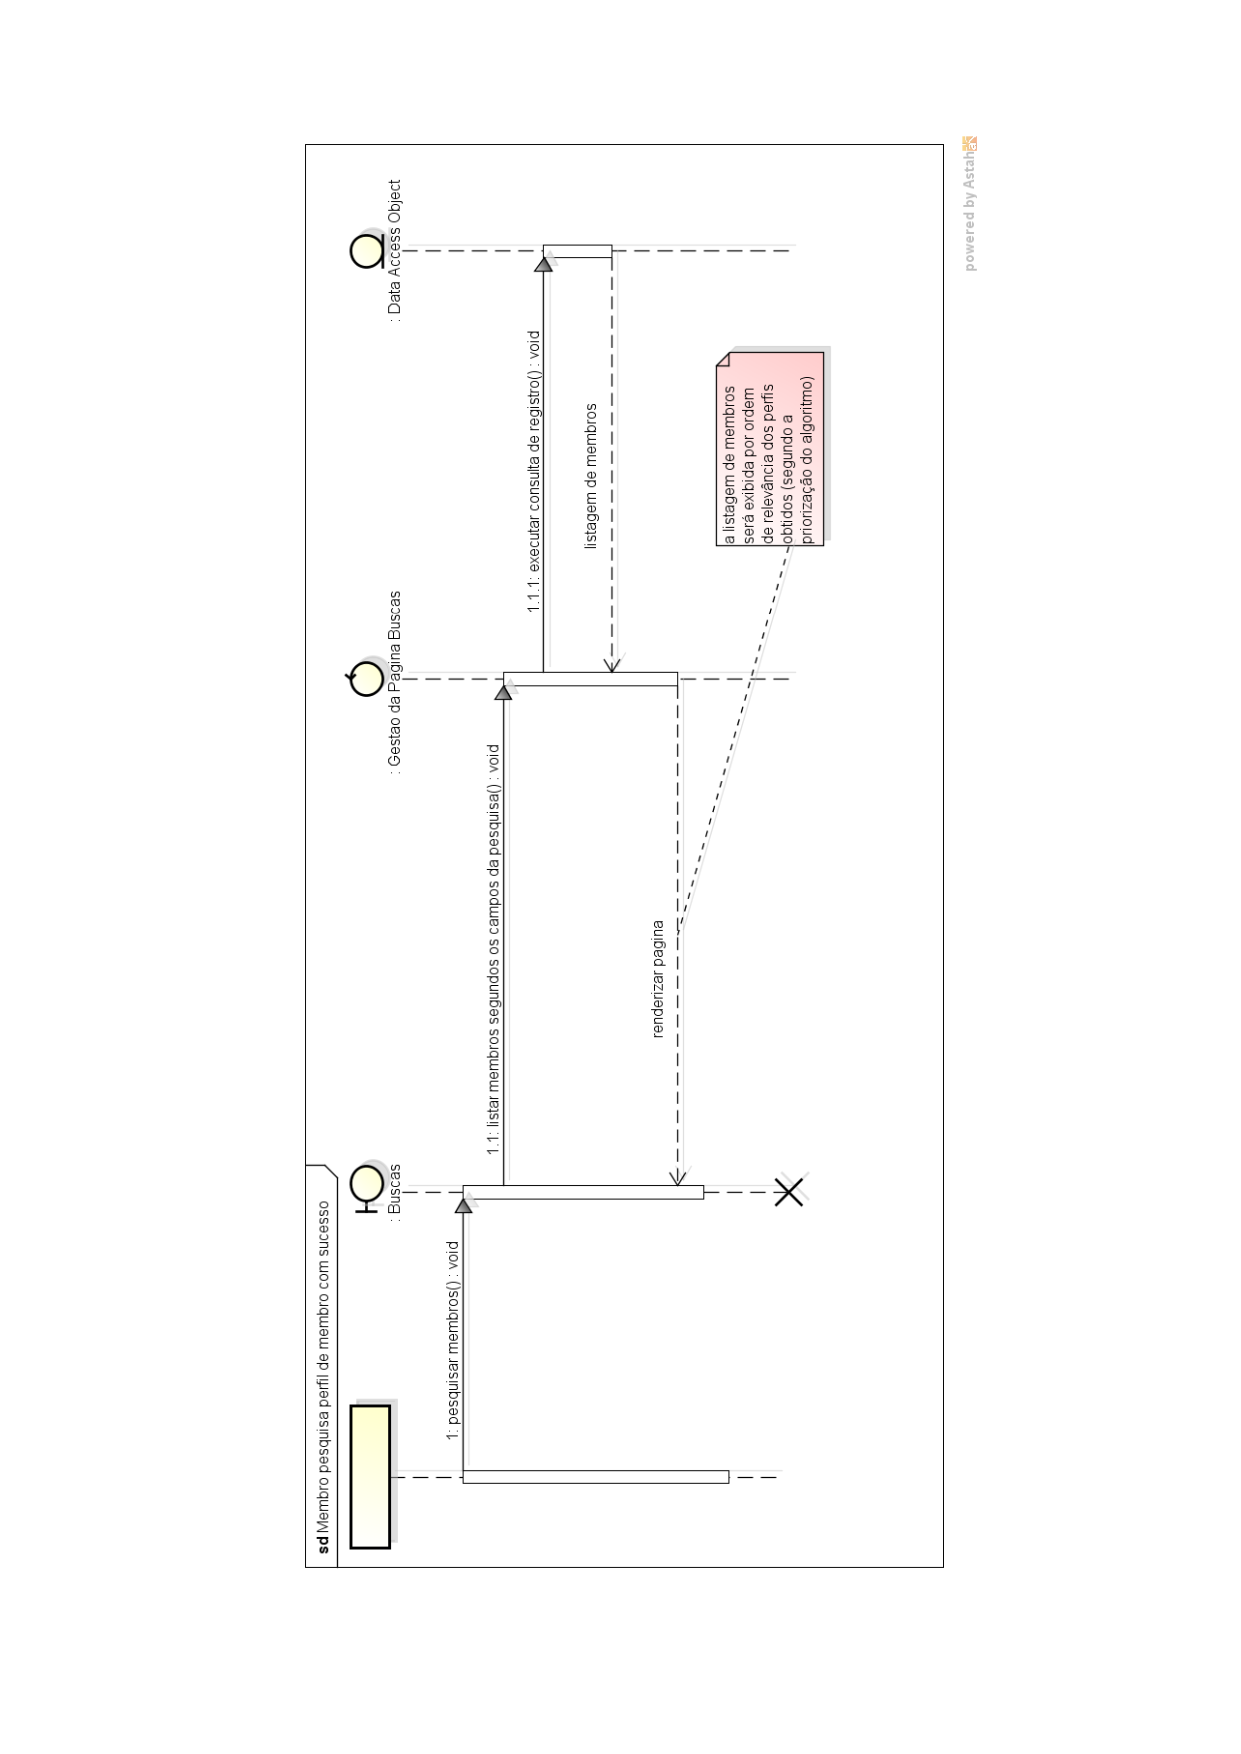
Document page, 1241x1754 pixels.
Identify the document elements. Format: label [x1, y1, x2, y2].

picture [293, 133, 980, 1578]
